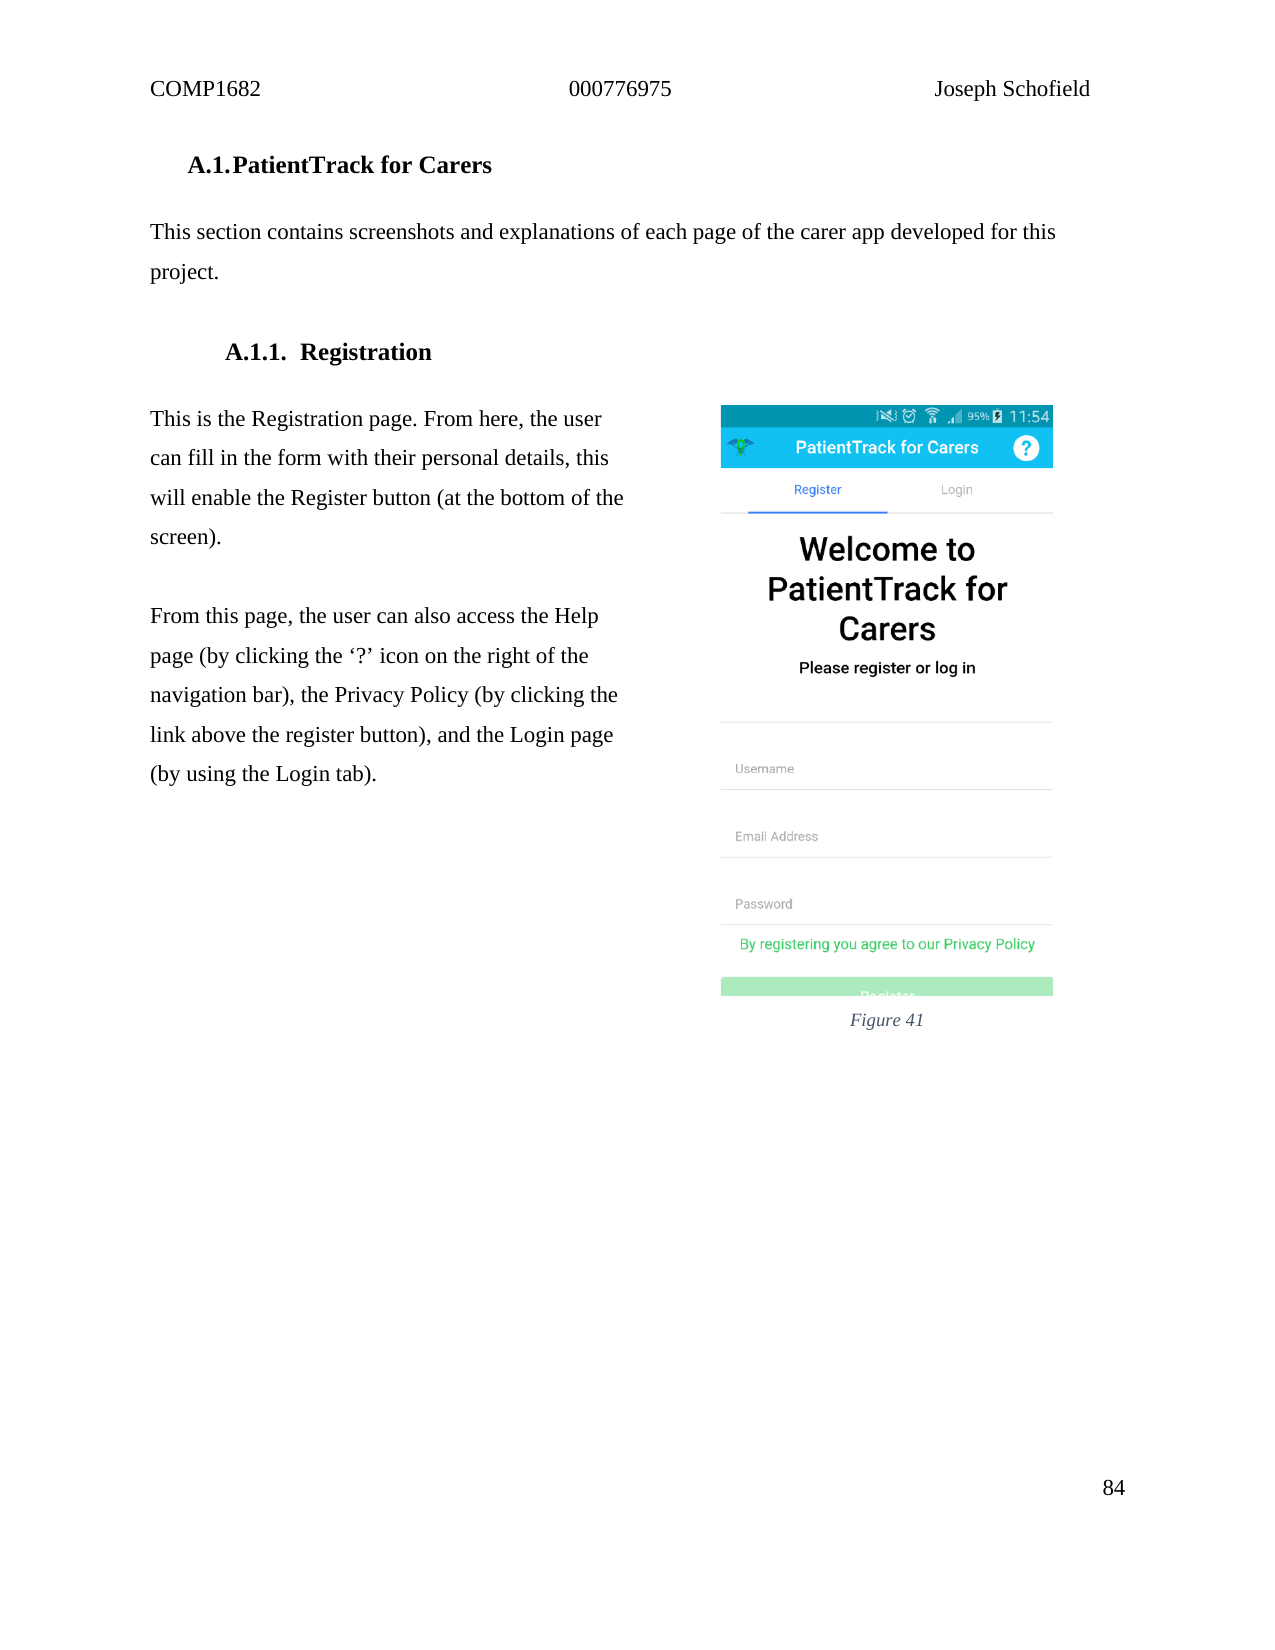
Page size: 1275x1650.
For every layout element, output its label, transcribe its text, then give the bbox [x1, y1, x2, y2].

picture [720, 469, 1053, 996]
table_header This is the Registration page. From here, the user can fill in the form with their personal details, this will enable the Register button (at the bottom of the screen). From this page, the user can also access the Help page (by clicking the ‘?’ icon on the right of the navigation bar), the Privacy Policy (by clicking the link above the register button), and the Login page (by using the Login tab). [139, 405, 637, 1051]
list Registration [225, 337, 1125, 365]
text PatientTrack for Carers [187, 150, 1125, 179]
picture [738, 446, 744, 454]
picture [808, 446, 815, 453]
picture [915, 444, 922, 453]
picture [852, 441, 862, 453]
picture [863, 444, 868, 453]
picture [720, 405, 1053, 426]
picture [1014, 435, 1039, 460]
text This section contains screenshots and explanations of each page of the carer app developed for this project. [150, 218, 1125, 284]
table_header Figure 41 [638, 405, 1136, 1051]
picture [928, 444, 936, 453]
picture [941, 445, 947, 453]
picture [870, 445, 881, 453]
picture [956, 445, 968, 453]
picture [902, 440, 906, 453]
picture [889, 440, 893, 453]
picture [797, 441, 806, 453]
